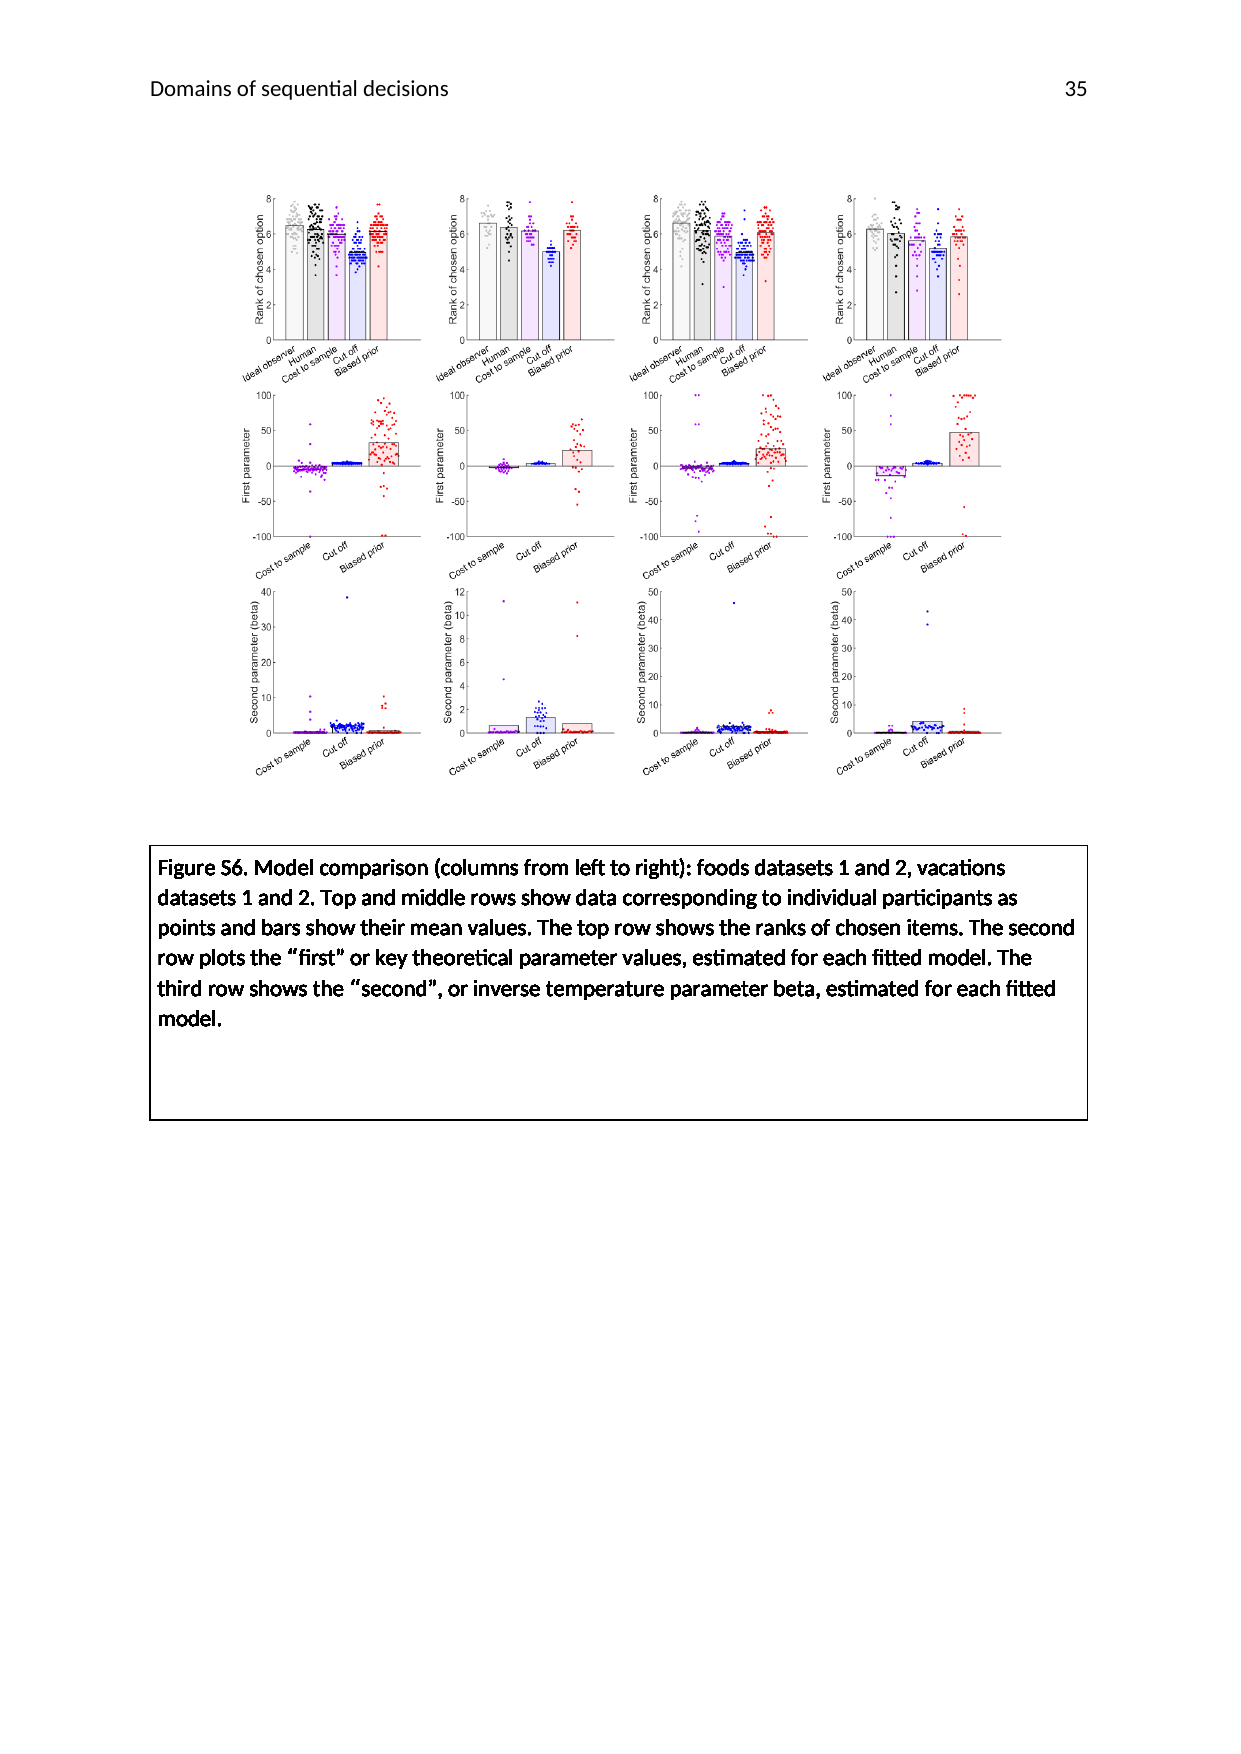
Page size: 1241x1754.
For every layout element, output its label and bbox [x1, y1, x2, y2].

picture [151, 149, 1090, 805]
